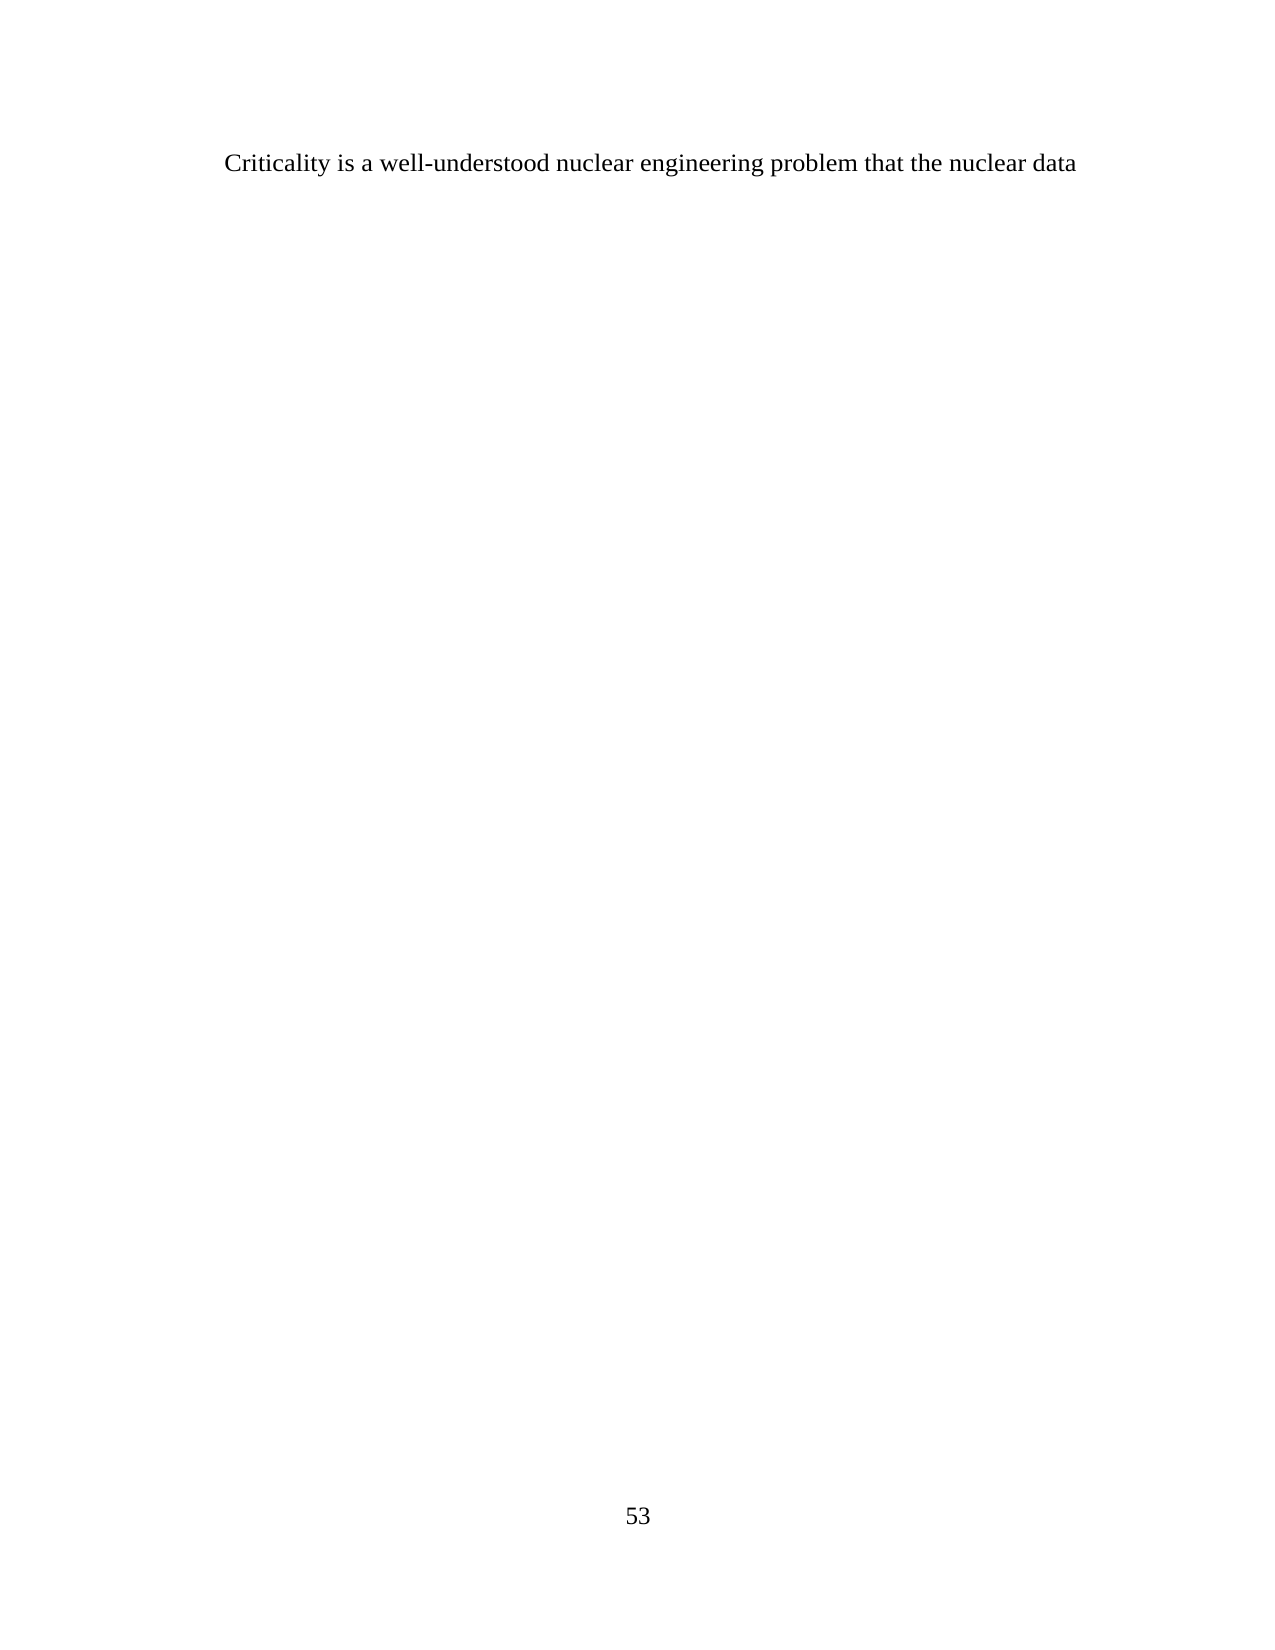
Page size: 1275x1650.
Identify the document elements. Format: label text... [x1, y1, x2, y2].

text Criticality is a well-understood nuclear engineering problem that the nuclear data [224, 148, 1100, 177]
